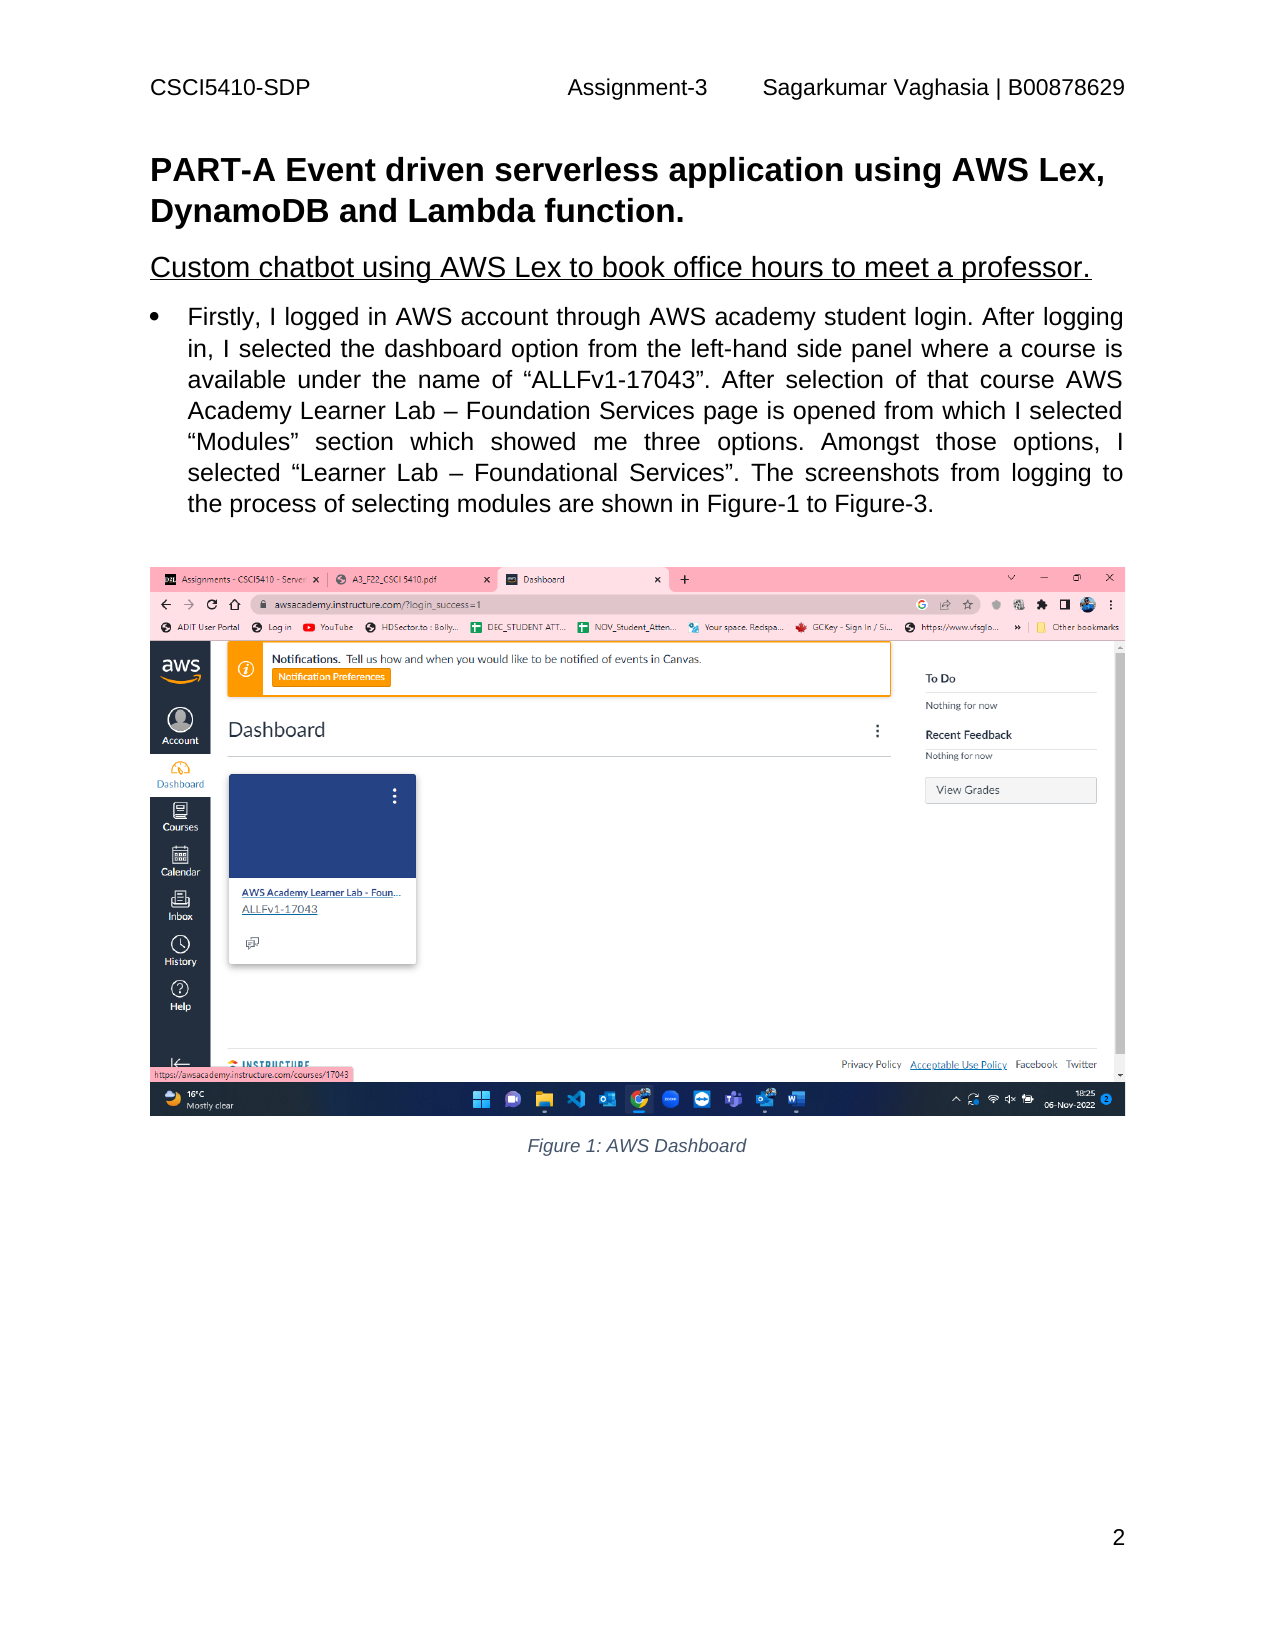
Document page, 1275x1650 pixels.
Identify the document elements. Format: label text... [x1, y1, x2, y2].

list Firstly, I logged in AWS account through AWS academy student login. After logging in, I selected the dashboard option from the left-hand side panel where a course is available under the name of “ALLFv1-17043”. After selection of that course AWS Academy Learner Lab – Foundation Services page is opened from which I selected “Modules” section which showed me three options. Amongst those options, I selected “Learner Lab – Foundational Services”. The screenshots from logging to the process of selecting modules are shown in Figure-1 to Figure-3. [150, 302, 1125, 517]
text Custom chatbot using AWS Lex to book office hours to meet a professor. [150, 249, 1125, 283]
text Figure 1: AWS Dashboard [150, 1134, 1125, 1156]
picture [150, 567, 1125, 1116]
text PART-A Event driven serverless application using AWS Lex, DynamoDB and Lambda function. [150, 150, 1125, 230]
